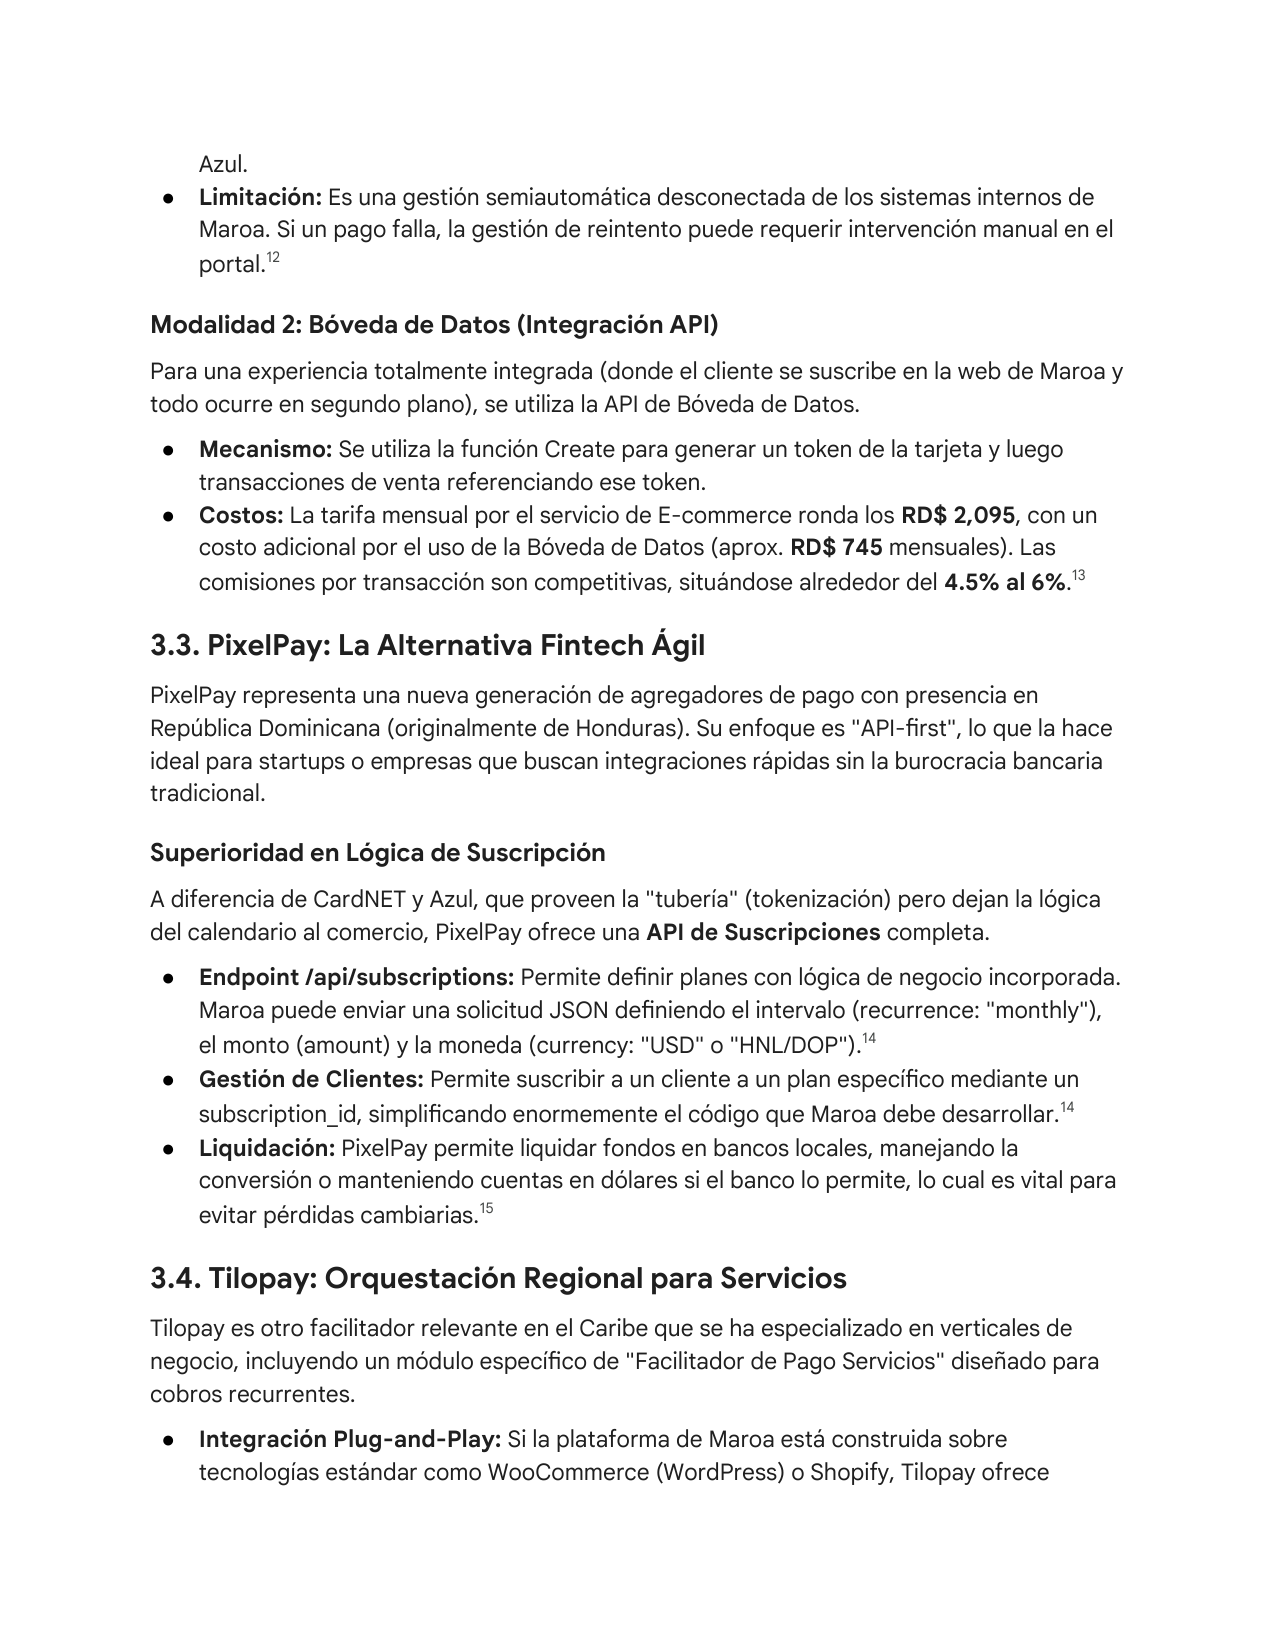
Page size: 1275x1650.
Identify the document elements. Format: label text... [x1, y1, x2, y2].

subtitle 3.4. Tilopay: Orquestación Regional para Servicios [150, 1261, 1125, 1297]
list Gestión de Clientes: Permite suscribir a un cliente a un plan específico mediante un subscription_id, simplificando enormemente el código que Maroa debe desarrollar.14 [161, 1065, 1125, 1129]
list Mecanismo: Se utiliza la función Create para generar un token de la tarjeta y luego transacciones de venta referenciando ese token. [161, 435, 1125, 497]
text Para una experiencia totalmente integrada (donde el cliente se suscribe en la web de Maroa y todo ocurre en segundo plano), se utiliza la API de Bóveda de Datos. [150, 357, 1125, 419]
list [161, 1425, 1125, 1487]
list Liquidación: PixelPay permite liquidar fondos en bancos locales, manejando la conversión o manteniendo cuentas en dólares si el banco lo permite, lo cual es vital para evitar pérdidas cambiarias.15 [161, 1134, 1125, 1231]
text PixelPay representa una nueva generación de agregadores de pago con presencia en República Dominicana (originalmente de Honduras). Su enfoque es "API-first", lo que la hace ideal para startups o empresas que buscan integraciones rápidas sin la burocracia bancaria tradicional. [150, 682, 1125, 808]
text A diferencia de CardNET y Azul, que proveen la "tubería" (tokenización) pero dejan la lógica del calendario al comercio, PixelPay ofrece una API de Suscripciones completa. [150, 886, 1125, 947]
text Tilopay es otro facilitador relevante en el Caribe que se ha especializado en verticales de negocio, incluyendo un módulo específico de "Facilitador de Pago Servicios" diseñado para cobros recurrentes. [150, 1315, 1125, 1409]
list Costos: La tarifa mensual por el servicio de E-commerce ronda los RD$ 2,095, con un costo adicional por el uso de la Bóveda de Datos (aprox. RD$ 745 mensuales). Las comisiones por transacción son competitivas, situándose alrededor del 4.5% al 6%.13 [161, 501, 1125, 598]
list Limitación: Es una gestión semiautomática desconectada de los sistemas internos de Maroa. Si un pago falla, la gestión de reintento puede requerir intervención manual en el portal.12 [161, 183, 1125, 280]
list Endpoint /api/subscriptions: Permite definir planes con lógica de negocio incorporada. Maroa puede enviar una solicitud JSON definiendo el intervalo (recurrence: "monthly"), el monto (amount) y la moneda (currency: "USD" o "HNL/DOP").14 [161, 963, 1125, 1061]
subtitle Superioridad en Lógica de Suscripción [150, 837, 1125, 869]
subtitle Modalidad 2: Bóveda de Datos (Integración API) [150, 309, 1125, 341]
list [161, 150, 1125, 179]
subtitle 3.3. PixelPay: La Alternativa Fintech Ágil [150, 627, 1125, 664]
